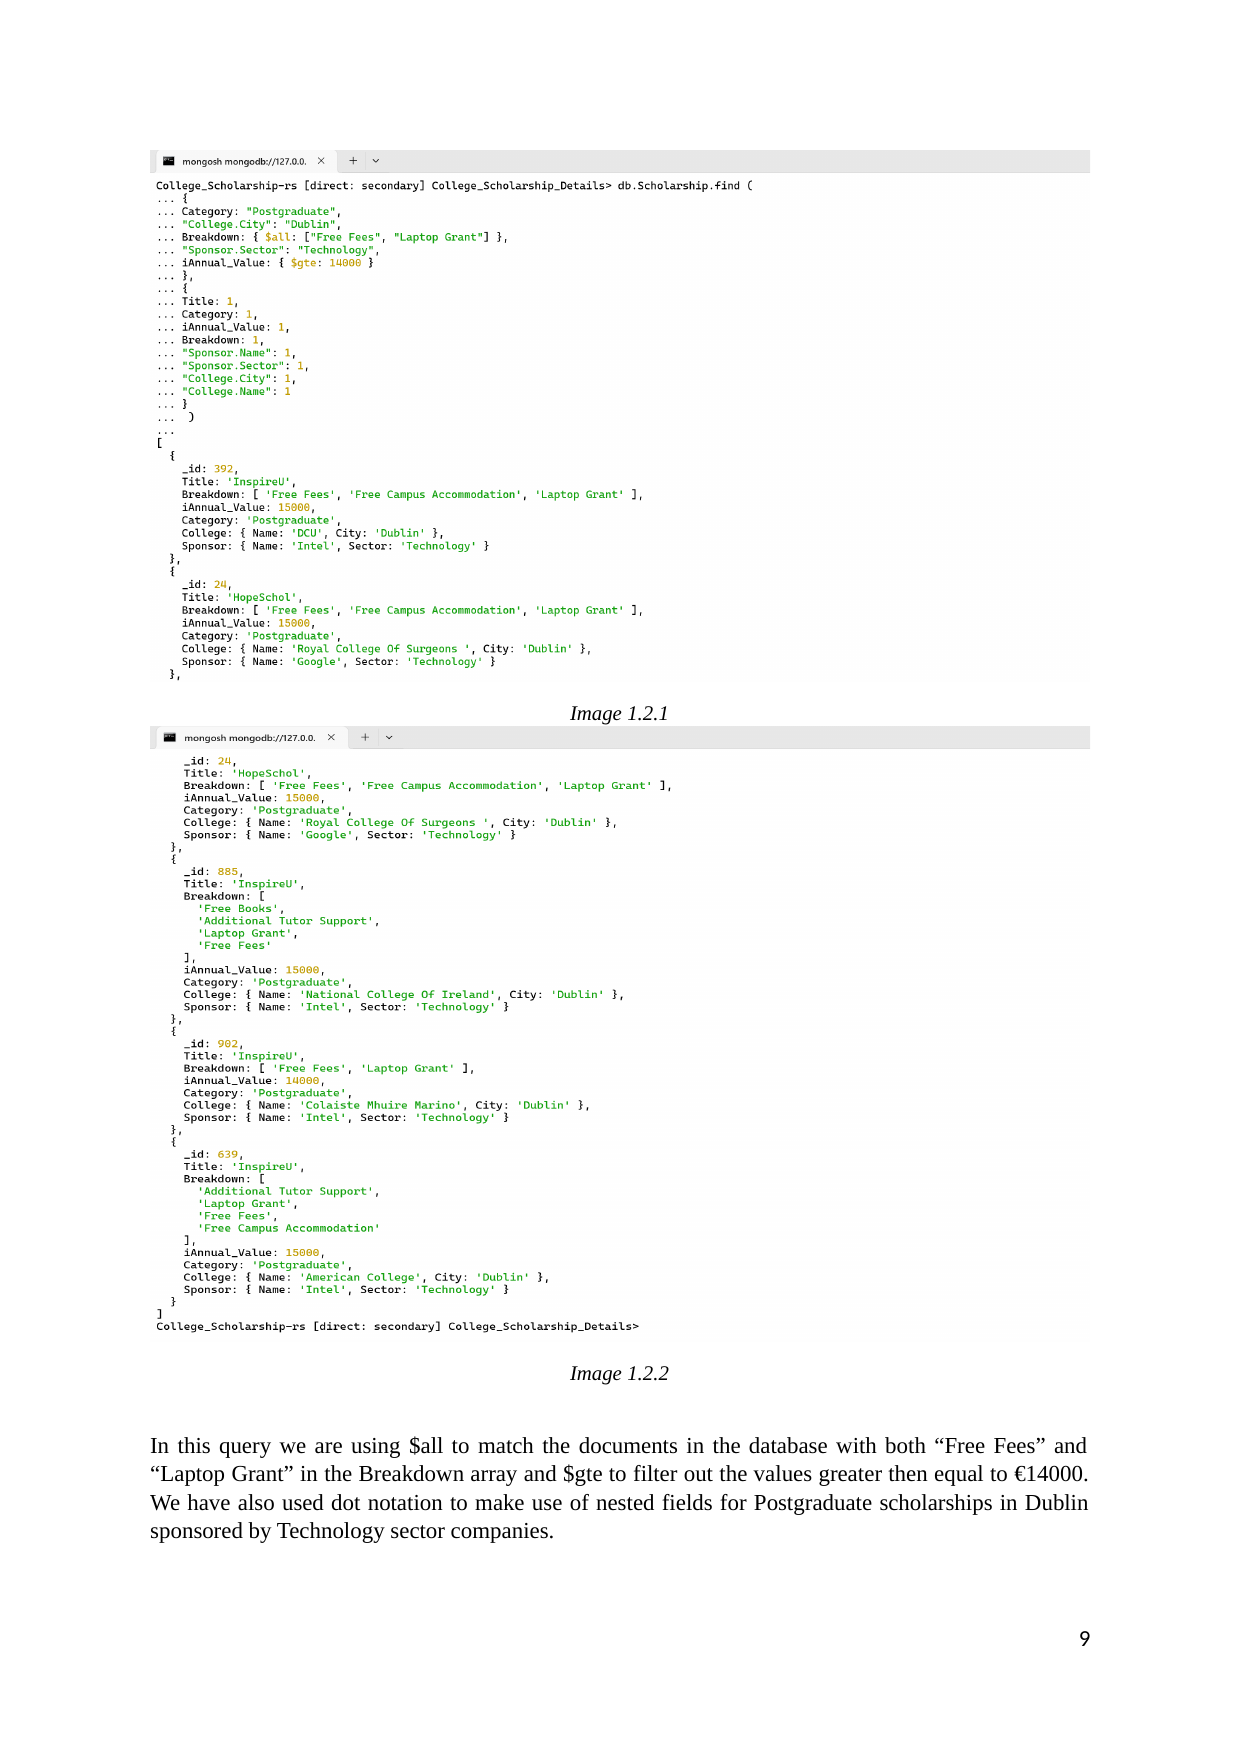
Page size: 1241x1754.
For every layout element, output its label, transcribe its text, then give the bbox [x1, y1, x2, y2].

text Image 1.2.1 [150, 700, 1090, 724]
picture [150, 726, 1091, 1342]
text Image 1.2.2 [150, 1361, 1090, 1385]
text In this query we are using $all to match the documents in the database with both “Free Fees” and “Laptop Grant” in the Breakdown array and $gte to filter out the values greater then equal to €14000. We have also used dot notation to make use of nested fields for Postgraduate scholarships in Dublin sponsored by Technology sector companies. [150, 1432, 1090, 1543]
picture [150, 150, 1091, 682]
